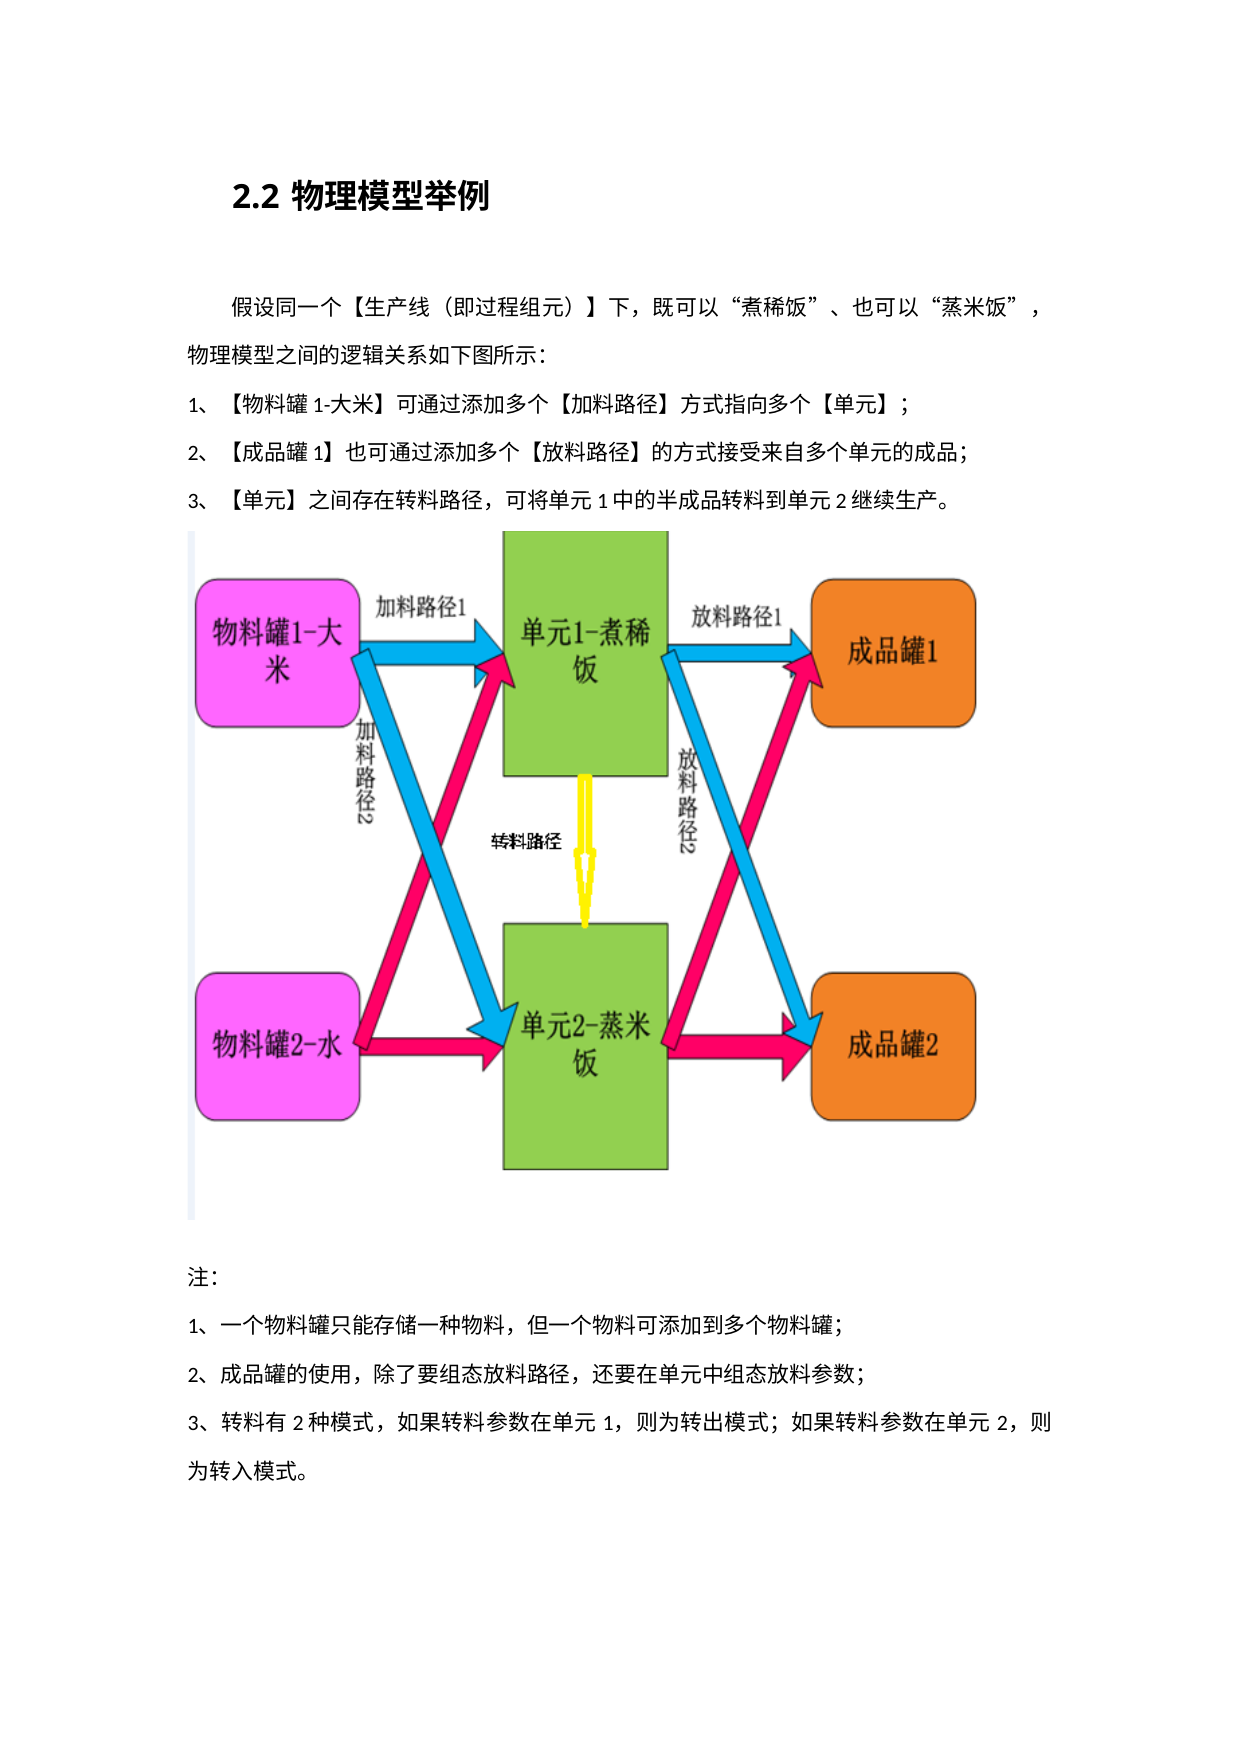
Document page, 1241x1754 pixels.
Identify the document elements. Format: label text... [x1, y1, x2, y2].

subtitle 物理模型举例 [232, 162, 1053, 227]
text 2、成品罐的使用，除了要组态放料路径，还要在单元中组态放料参数； [187, 1356, 1053, 1389]
text 注： [187, 1260, 1053, 1292]
text 1、【物料罐1-大米】可通过添加多个【加料路径】方式指向多个【单元】； [187, 386, 1053, 419]
text 1、一个物料罐只能存储一种物料，但一个物料可添加到多个物料罐； [187, 1308, 1053, 1341]
text 假设同一个【生产线（即过程组元）】下，既可以“煮稀饭”、也可以“蒸米饭”， 物理模型之间的逻辑关系如下图所示： [187, 289, 1053, 371]
text 3、【单元】之间存在转料路径，可将单元1中的半成品转料到单元2继续生产。 [187, 483, 1053, 516]
text 3、转料有2种模式，如果转料参数在单元1，则为转出模式；如果转料参数在单元2，则为转入模式。 [187, 1405, 1053, 1486]
text 2、【成品罐1】也可通过添加多个【放料路径】的方式接受来自多个单元的成品； [187, 435, 1053, 467]
